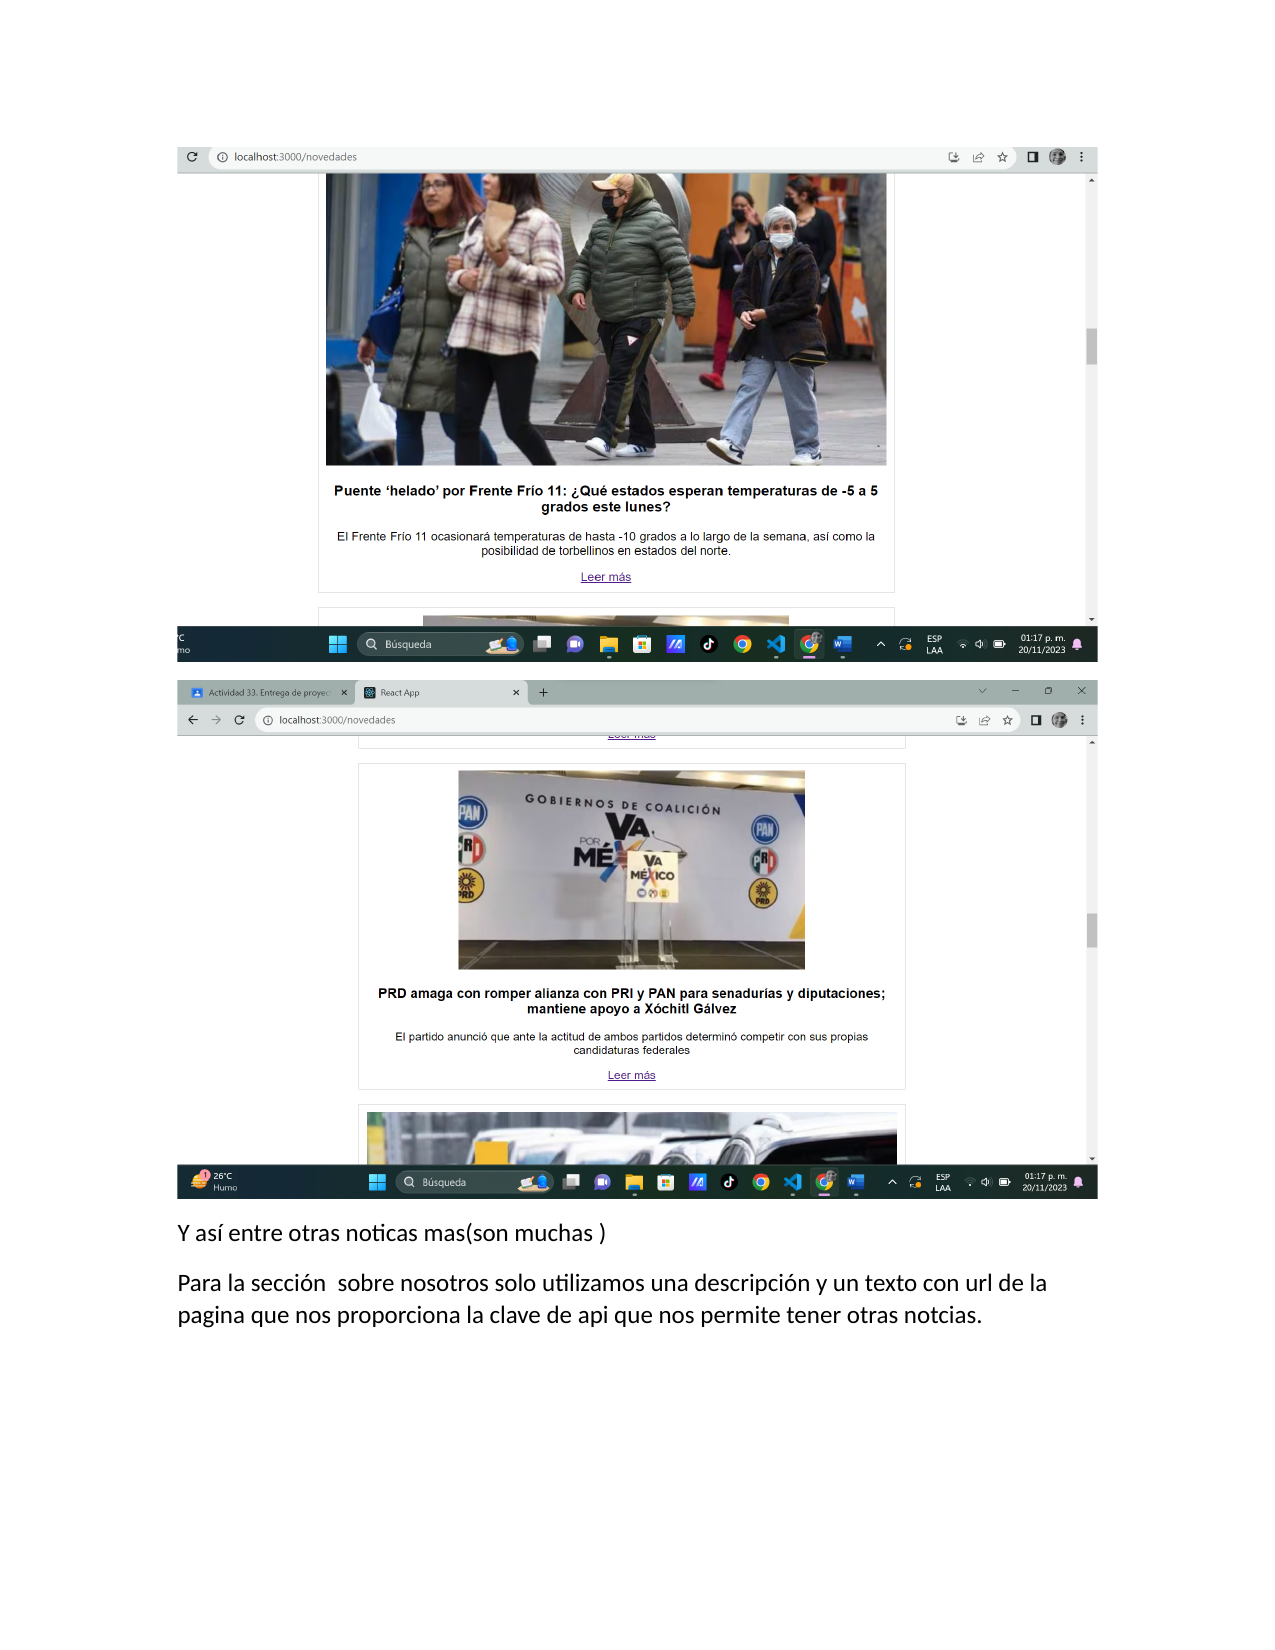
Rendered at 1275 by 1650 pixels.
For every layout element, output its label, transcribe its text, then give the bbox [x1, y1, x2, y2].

text Y así entre otras noticas mas(son muchas ) [177, 1217, 1098, 1248]
picture [177, 147, 1098, 662]
text Para la sección sobre nosotros solo utilizamos una descripción y un texto con url de la pagina que nos proporciona la clave de api que nos permite tener otras notcias. [177, 1267, 1098, 1330]
picture [177, 680, 1098, 1199]
